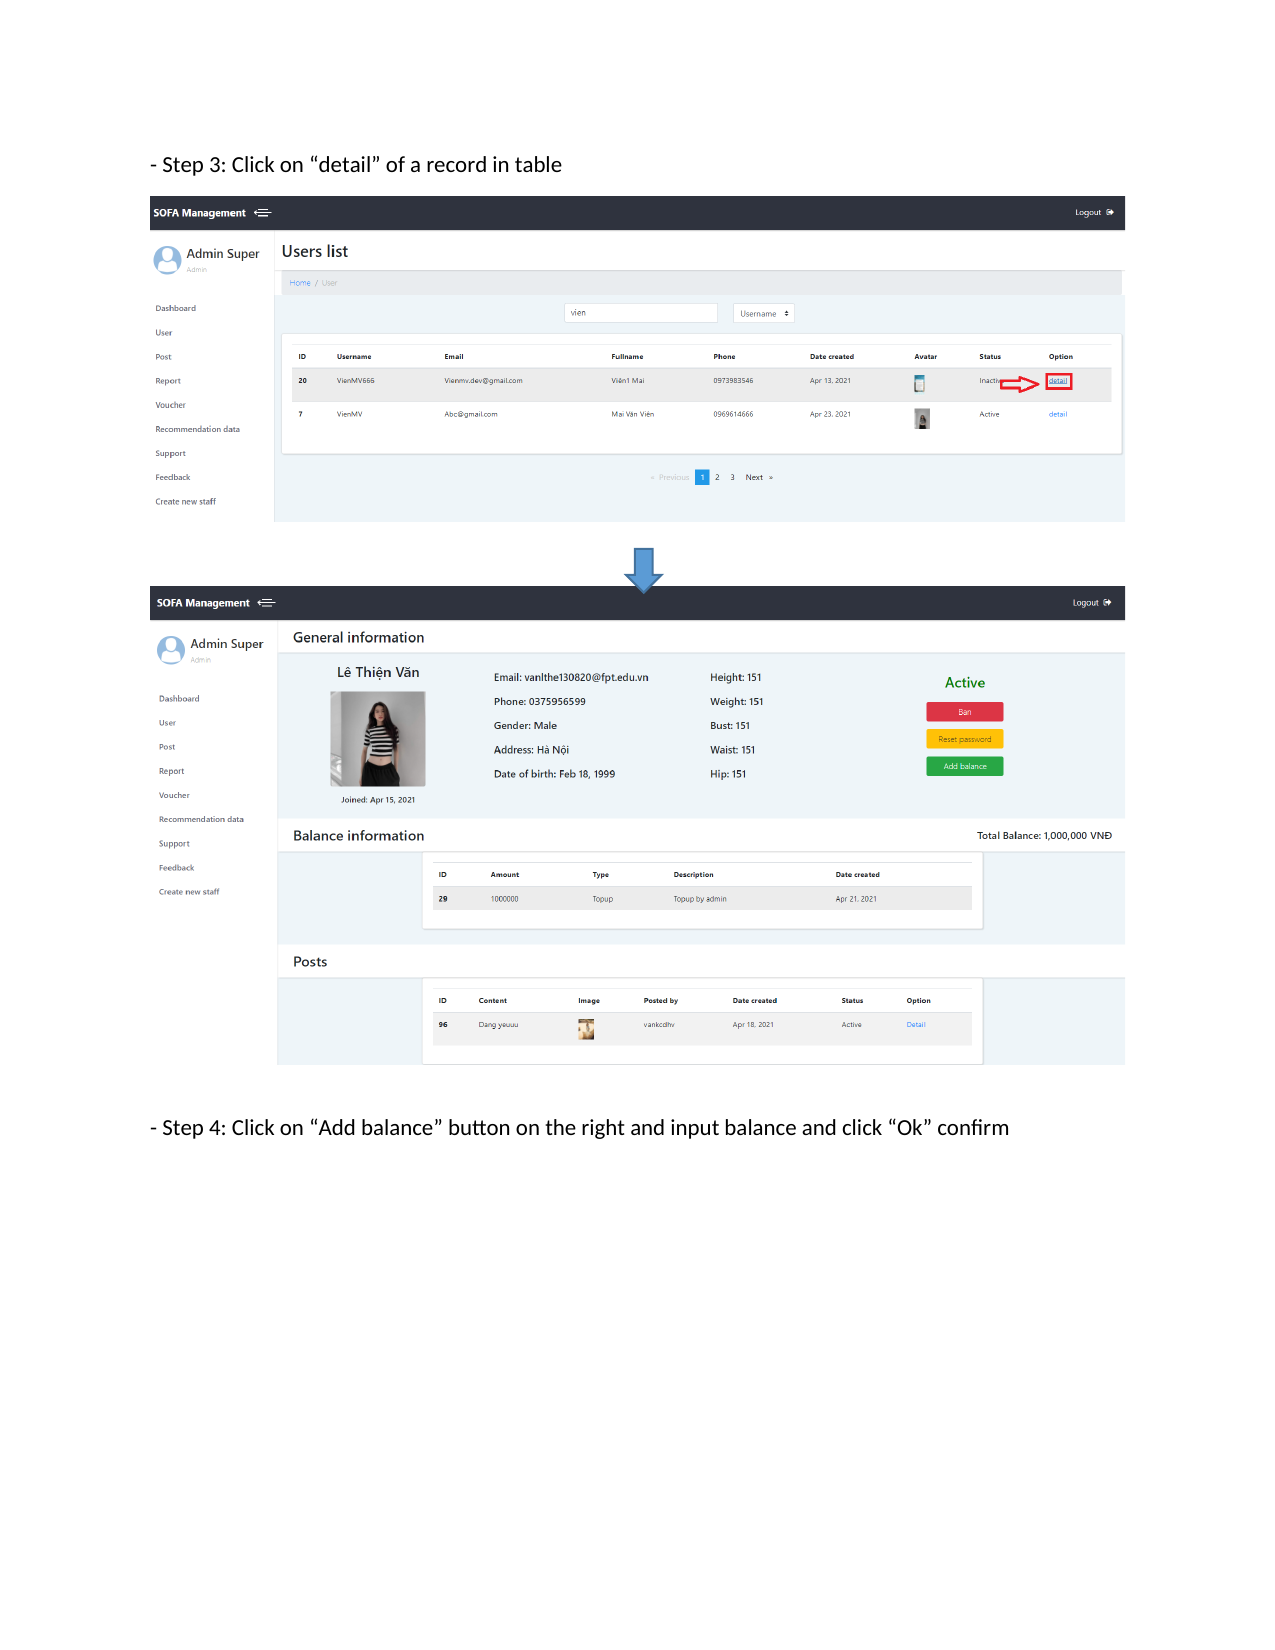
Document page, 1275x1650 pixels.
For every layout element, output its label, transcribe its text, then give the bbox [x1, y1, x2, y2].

picture [150, 196, 1125, 522]
picture [150, 586, 1125, 1065]
text - Step 3: Click on “detail” of a record in table [150, 150, 1125, 178]
text - Step 4: Click on “Add balance” button on the right and input balance and click “Ok” confirm [150, 1113, 1125, 1141]
